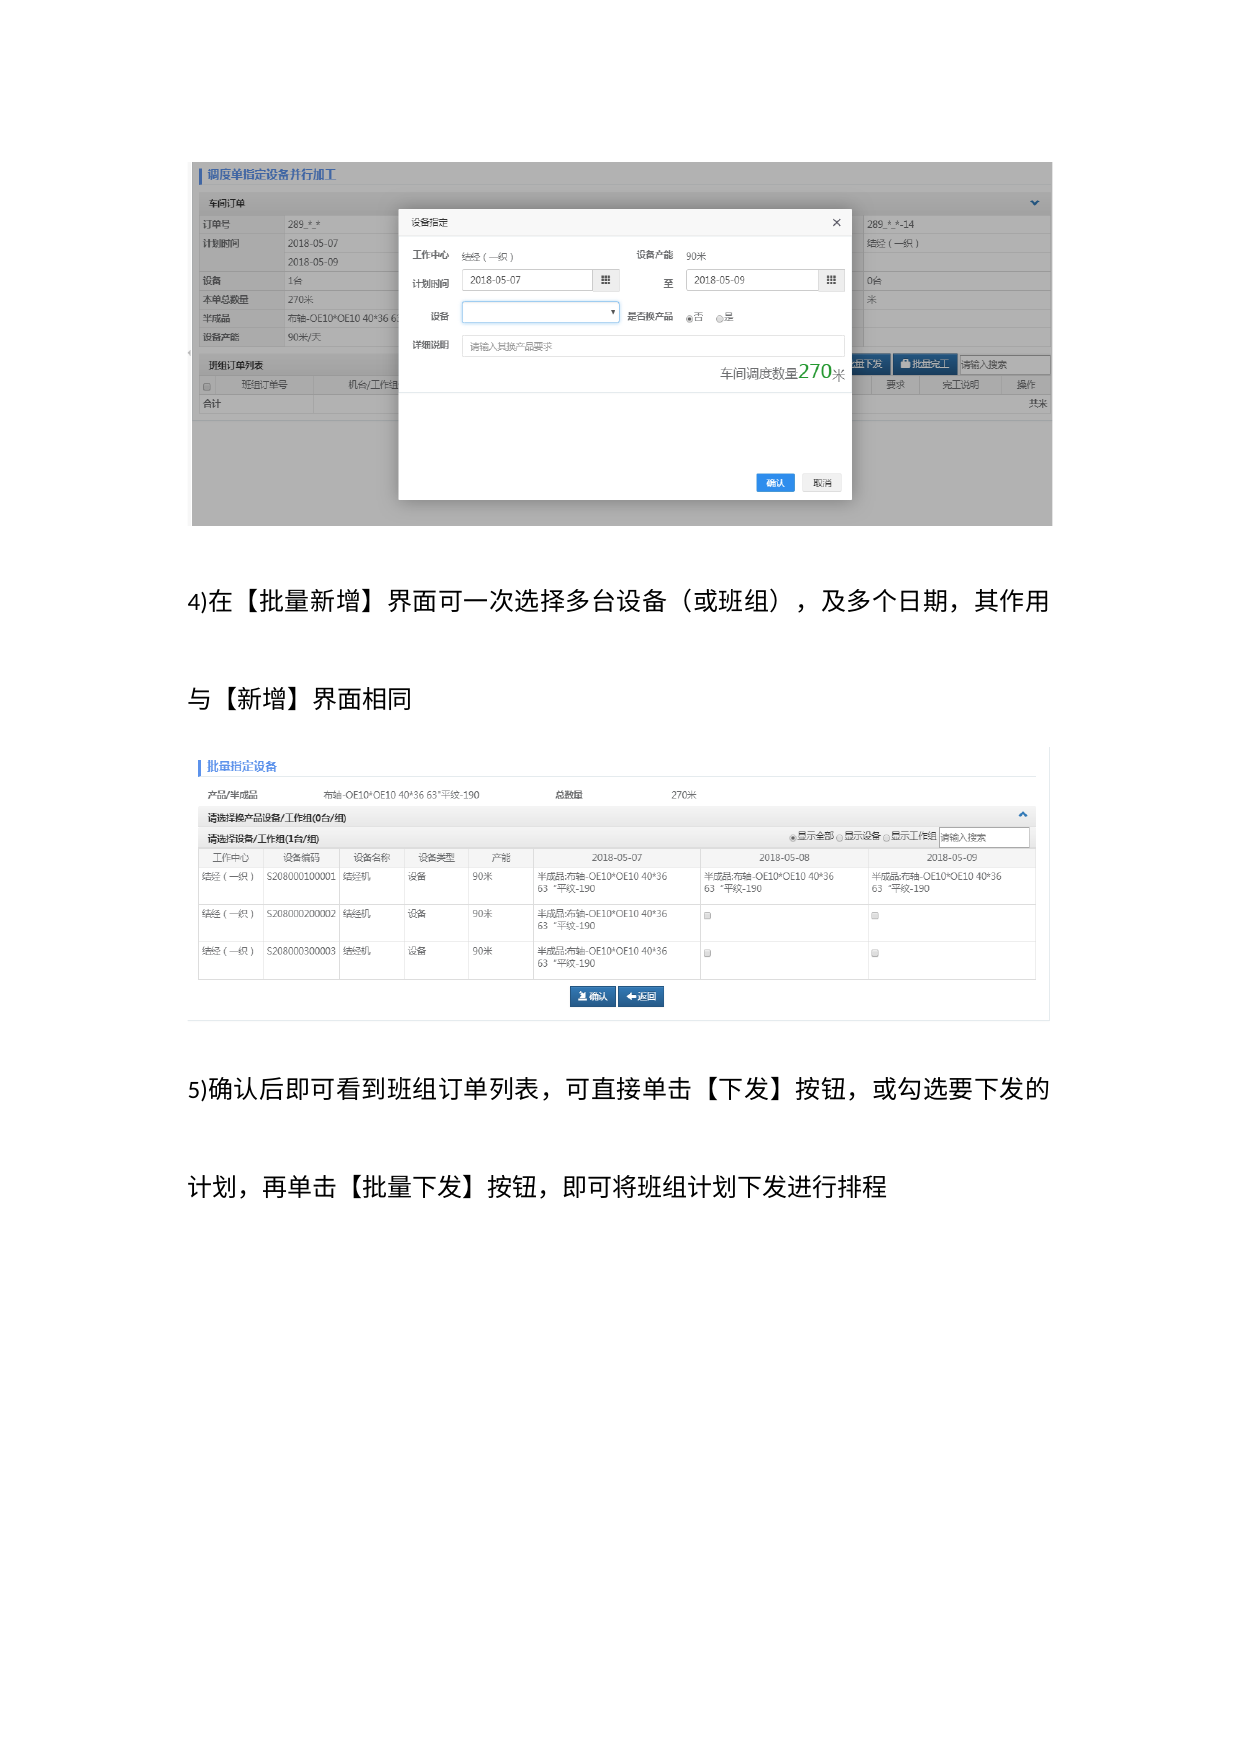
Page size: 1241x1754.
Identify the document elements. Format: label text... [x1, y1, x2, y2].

list 5)确认后即可看到班组订单列表，可直接单击【下发】按钮，或勾选要下发的计划，再单击【批量下发】按钮，即可将班组计划下发进行排程 [187, 1056, 1053, 1218]
picture [187, 747, 1053, 1034]
list 4)在【批量新增】界面可一次选择多台设备（或班组），及多个日期，其作用与【新增】界面相同 [187, 567, 1053, 730]
picture [187, 162, 1053, 526]
